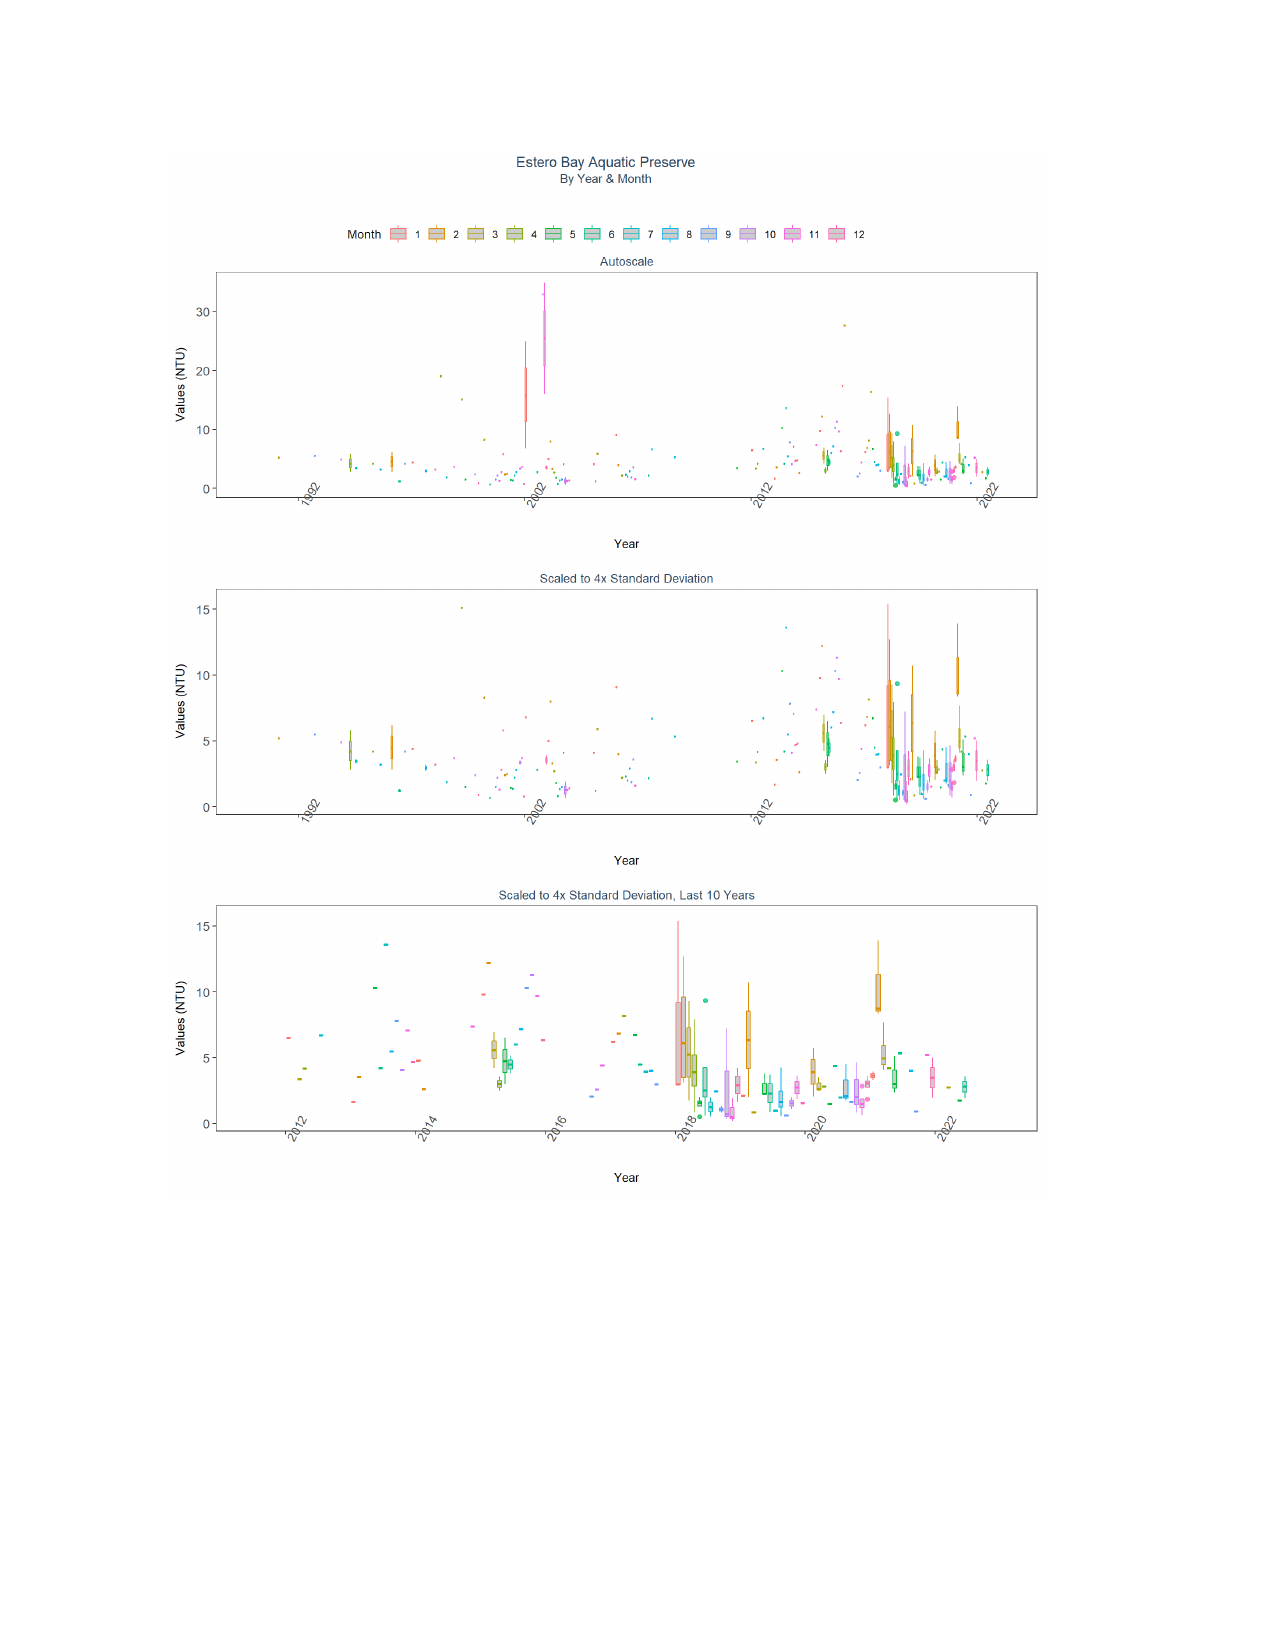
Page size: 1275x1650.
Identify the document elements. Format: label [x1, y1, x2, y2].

picture [168, 150, 1044, 1200]
